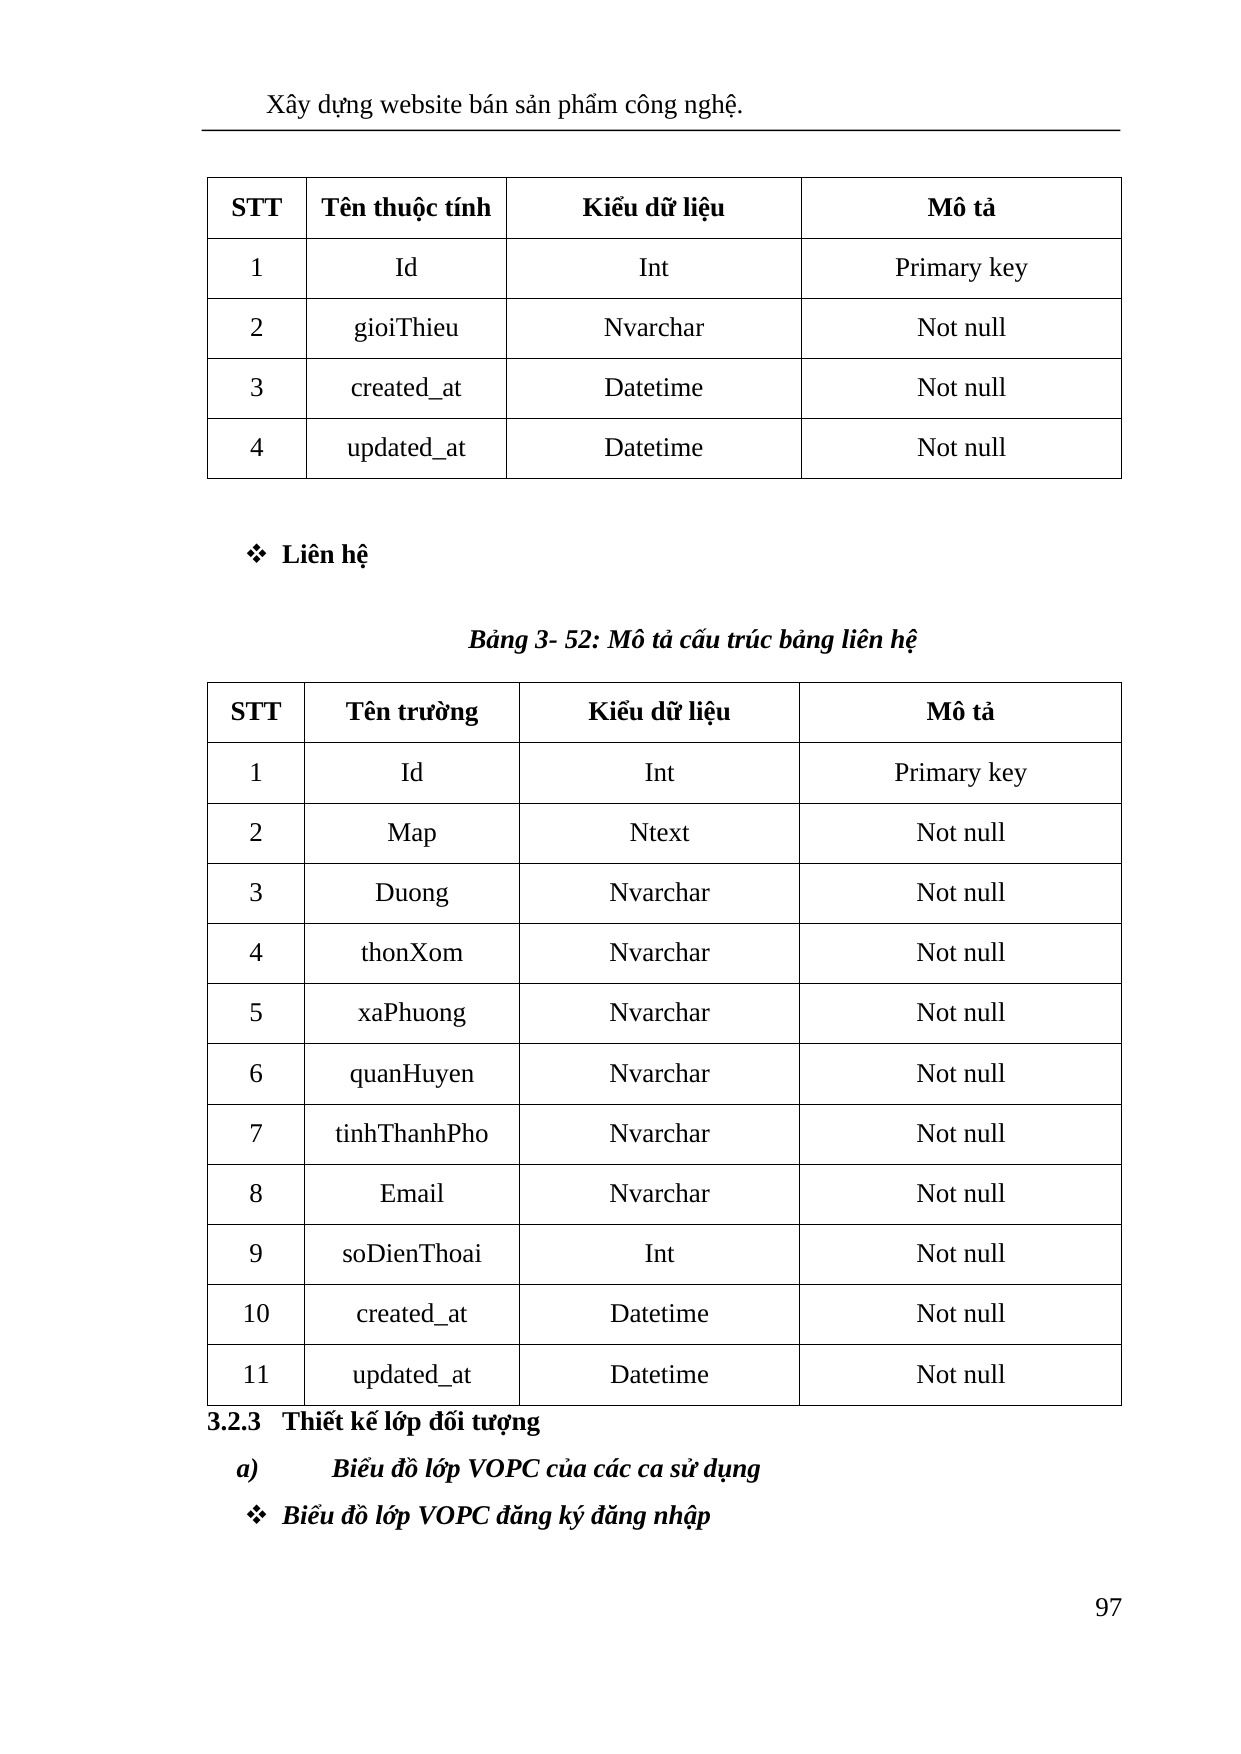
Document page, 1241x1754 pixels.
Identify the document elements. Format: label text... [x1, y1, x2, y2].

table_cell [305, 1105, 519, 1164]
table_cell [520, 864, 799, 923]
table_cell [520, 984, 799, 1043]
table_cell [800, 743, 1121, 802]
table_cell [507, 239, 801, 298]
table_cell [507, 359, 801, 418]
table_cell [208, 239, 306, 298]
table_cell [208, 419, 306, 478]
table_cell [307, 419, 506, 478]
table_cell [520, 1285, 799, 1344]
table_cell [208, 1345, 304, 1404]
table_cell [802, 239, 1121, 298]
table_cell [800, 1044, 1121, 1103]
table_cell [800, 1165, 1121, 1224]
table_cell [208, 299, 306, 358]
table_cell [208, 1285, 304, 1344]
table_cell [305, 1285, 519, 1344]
list Liên hệ [244, 538, 1122, 570]
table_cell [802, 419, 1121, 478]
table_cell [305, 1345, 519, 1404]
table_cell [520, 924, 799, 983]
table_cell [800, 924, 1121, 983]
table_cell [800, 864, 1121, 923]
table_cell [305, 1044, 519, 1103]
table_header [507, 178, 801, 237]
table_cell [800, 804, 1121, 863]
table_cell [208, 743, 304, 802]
text Bảng 3- 52: Mô tả cấu trúc bảng liên hệ [207, 623, 1122, 654]
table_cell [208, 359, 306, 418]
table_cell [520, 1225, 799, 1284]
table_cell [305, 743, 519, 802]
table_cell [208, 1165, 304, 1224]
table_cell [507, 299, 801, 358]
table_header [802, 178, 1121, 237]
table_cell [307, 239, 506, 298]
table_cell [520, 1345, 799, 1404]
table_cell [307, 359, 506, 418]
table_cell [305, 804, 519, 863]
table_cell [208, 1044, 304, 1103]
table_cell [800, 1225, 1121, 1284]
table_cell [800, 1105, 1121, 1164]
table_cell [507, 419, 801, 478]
text Biểu đồ lớp VOPC của các ca sử dụng [236, 1452, 1122, 1483]
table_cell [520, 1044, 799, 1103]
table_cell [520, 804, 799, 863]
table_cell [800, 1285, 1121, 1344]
text Thiết kế lớp đối tượng [207, 1406, 1122, 1437]
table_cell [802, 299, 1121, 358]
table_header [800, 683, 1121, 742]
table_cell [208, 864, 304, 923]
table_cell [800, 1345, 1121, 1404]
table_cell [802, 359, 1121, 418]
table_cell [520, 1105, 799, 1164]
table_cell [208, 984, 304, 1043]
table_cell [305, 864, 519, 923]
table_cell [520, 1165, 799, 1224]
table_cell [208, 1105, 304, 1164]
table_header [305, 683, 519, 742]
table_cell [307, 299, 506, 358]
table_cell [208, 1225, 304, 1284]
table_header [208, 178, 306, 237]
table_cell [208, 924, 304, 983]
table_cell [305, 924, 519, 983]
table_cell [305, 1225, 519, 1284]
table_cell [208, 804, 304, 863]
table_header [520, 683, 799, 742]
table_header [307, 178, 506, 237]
list Biểu đồ lớp VOPC đăng ký đăng nhập [244, 1499, 1122, 1530]
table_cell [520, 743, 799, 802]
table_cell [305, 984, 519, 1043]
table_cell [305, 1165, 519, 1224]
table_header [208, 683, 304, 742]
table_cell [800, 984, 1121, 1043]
